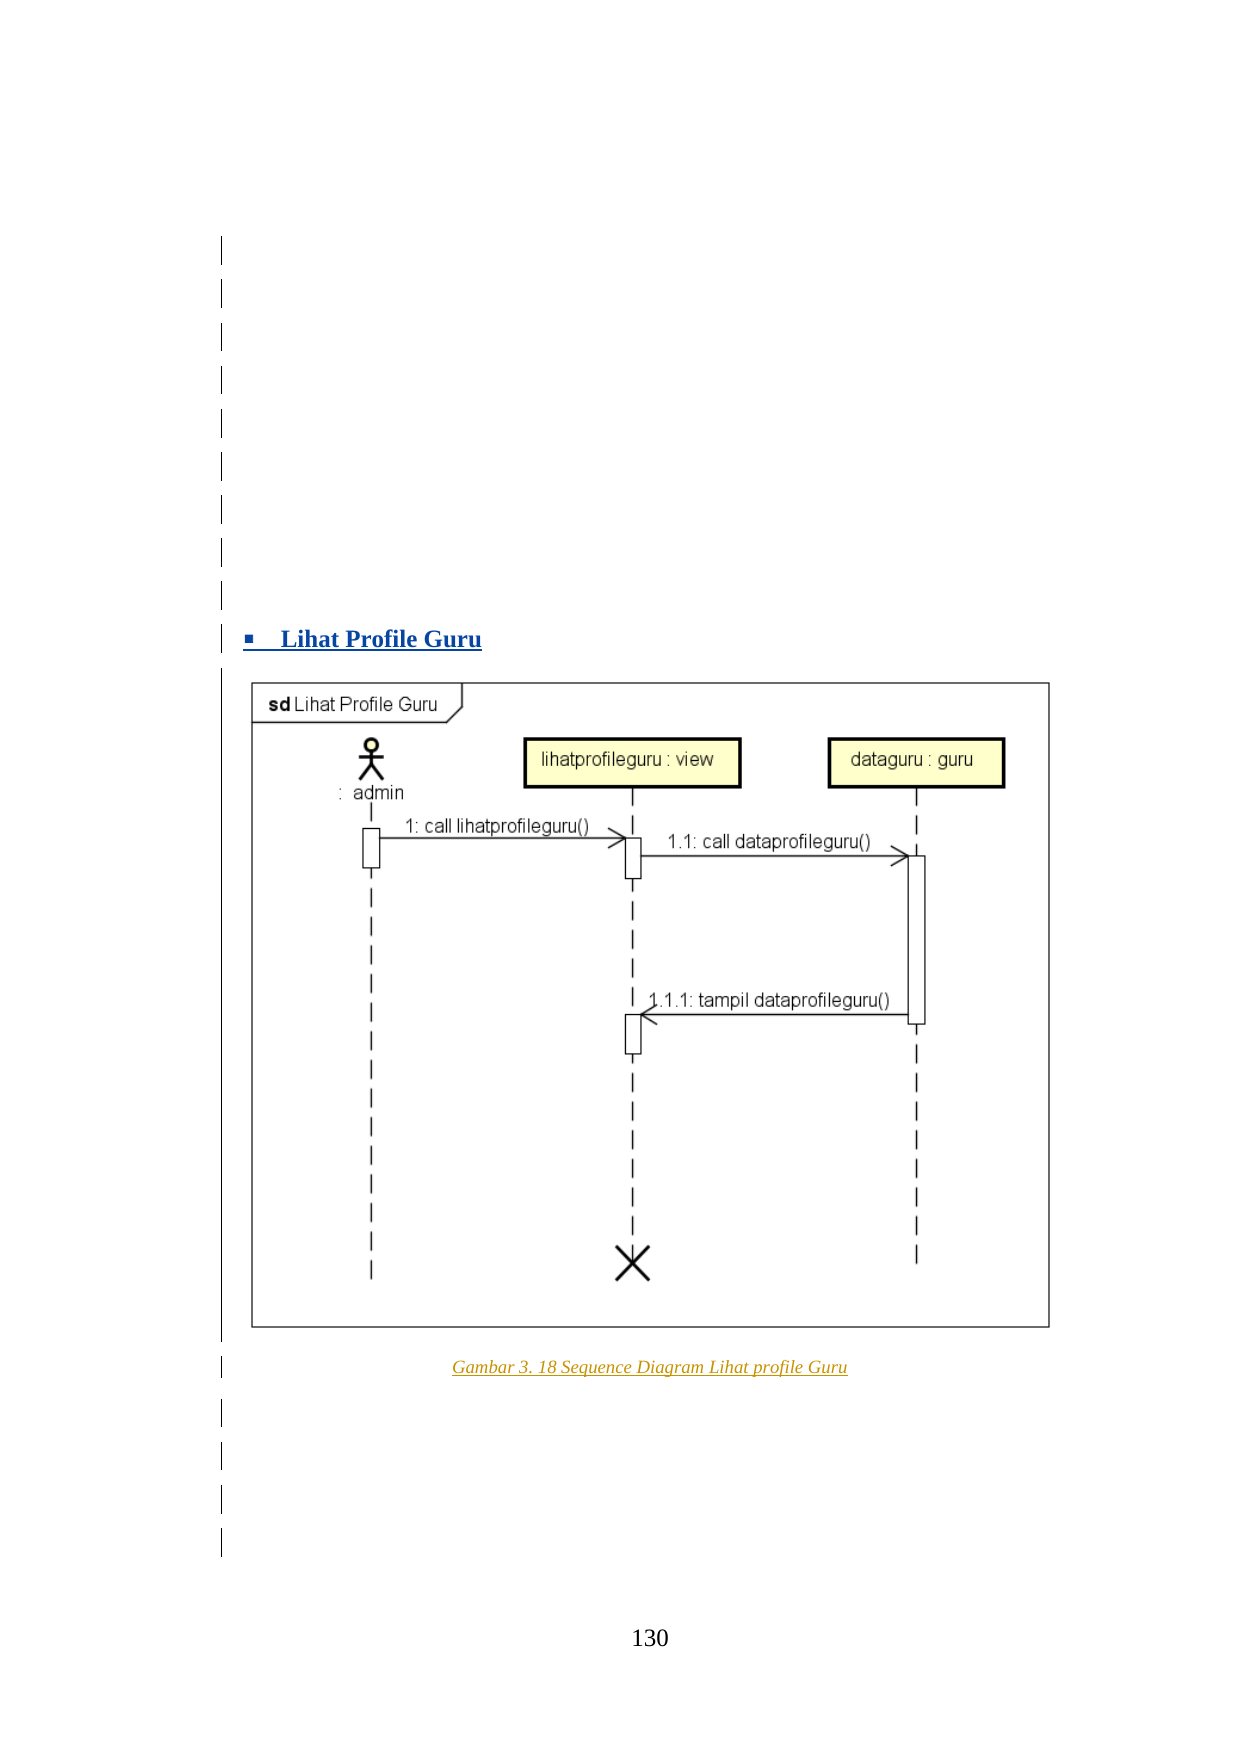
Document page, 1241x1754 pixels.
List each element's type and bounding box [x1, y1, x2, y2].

picture [236, 652, 1063, 1342]
